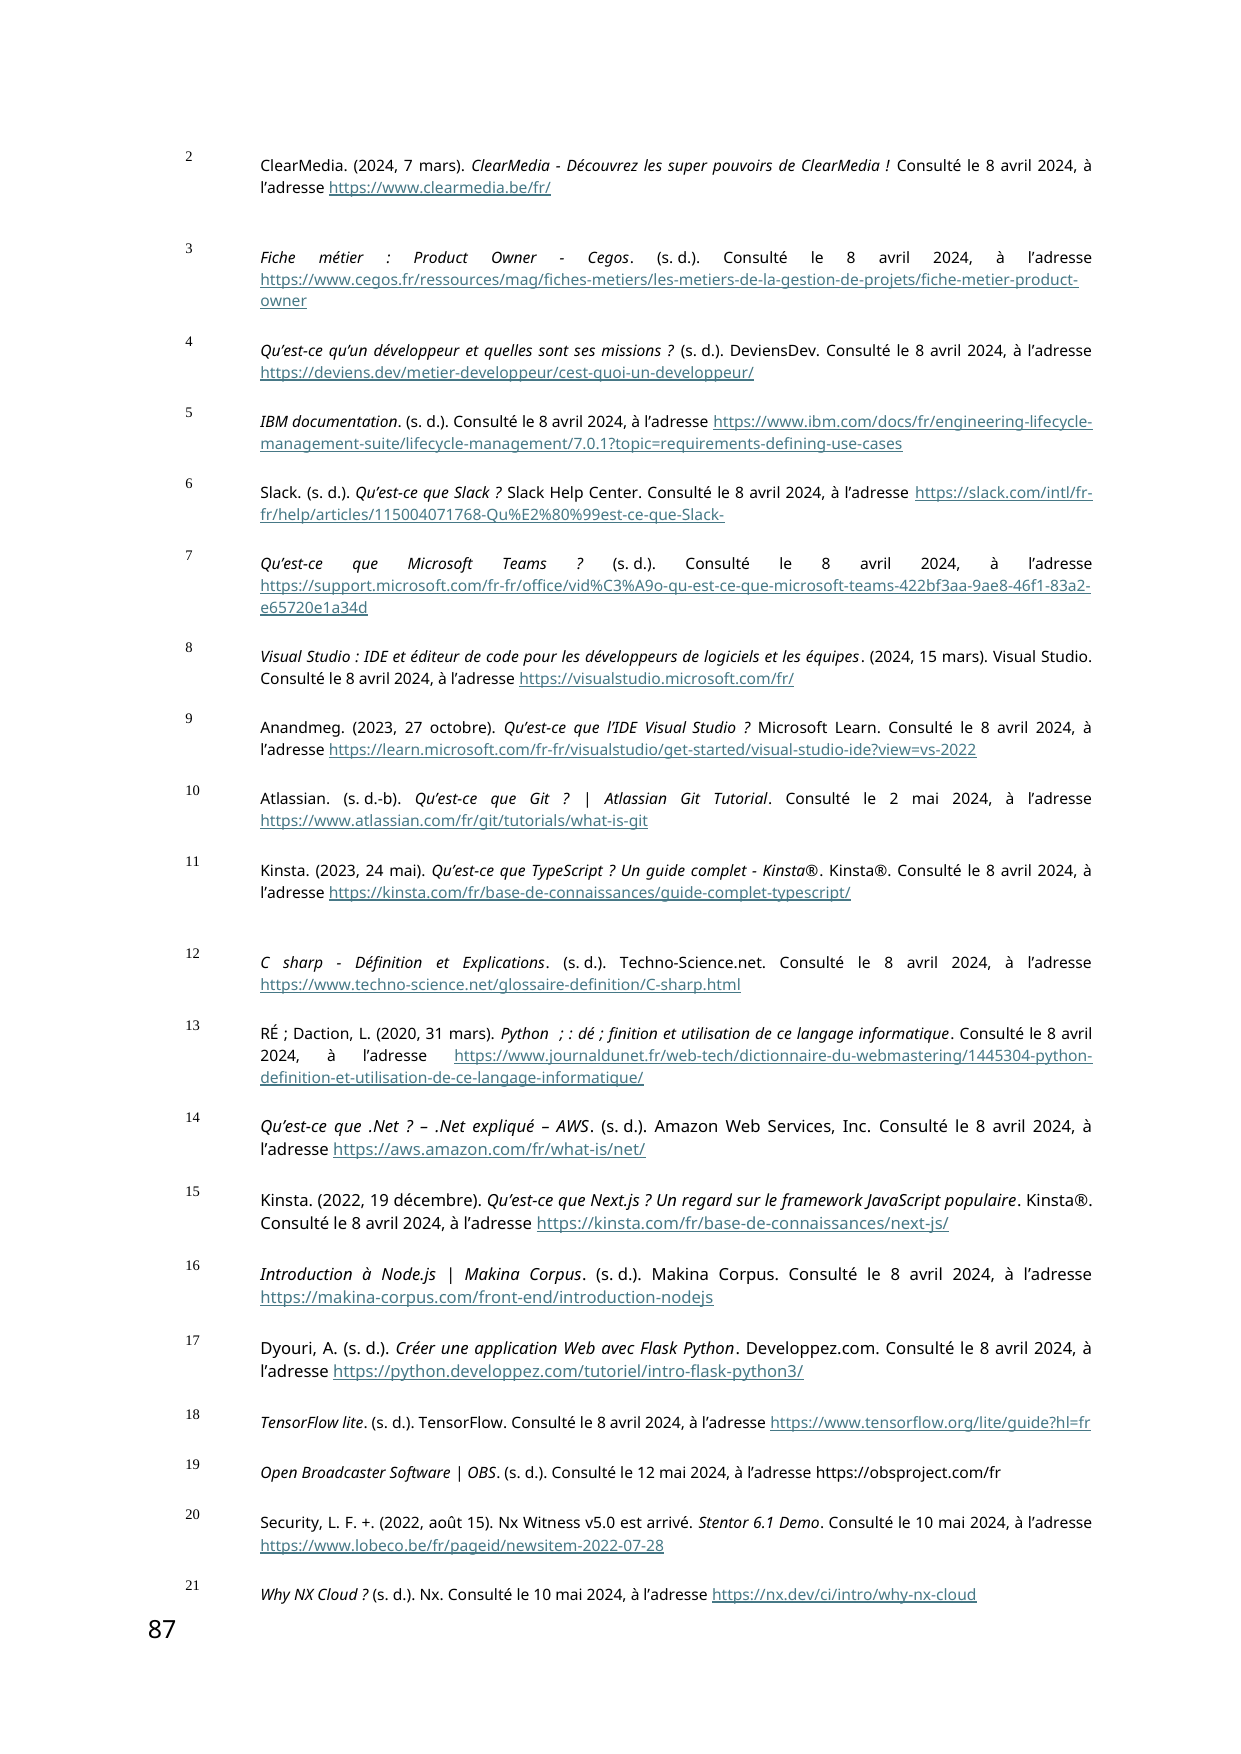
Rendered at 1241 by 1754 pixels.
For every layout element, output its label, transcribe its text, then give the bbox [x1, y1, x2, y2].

list Security, L. F. +. (2022, août 15). Nx Witness v5.0 est arrivé. Stentor 6.1 Demo. Consulté le 10 mai 2024, à l’adresse https://www.lobeco.be/fr/pageid/newsitem-2022-07-28 [185, 1506, 1093, 1556]
list RÉ ; Daction, L. (2020, 31 mars). Python ; : dé ; finition et utilisation de ce langage informatique. Consulté le 8 avril 2024, à l’adresse https://www.journaldunet.fr/web-tech/dictionnaire-du-webmastering/1445304-python-definition-et-utilisation-de-ce-langage-informatique/ [185, 1016, 1093, 1088]
list ClearMedia. (2024, 7 mars). ClearMedia - Découvrez les super pouvoirs de ClearMedia ! Consulté le 8 avril 2024, à l’adresse https://www.clearmedia.be/fr/ [185, 148, 1093, 198]
list Dyouri, A. (s. d.). Créer une application Web avec Flask Python. Developpez.com. Consulté le 8 avril 2024, à l’adresse https://python.developpez.com/tutoriel/intro-flask-python3/ [185, 1331, 1093, 1383]
list Qu’est-ce que .Net ? – .Net expliqué – AWS. (s. d.). Amazon Web Services, Inc. Consulté le 8 avril 2024, à l’adresse https://aws.amazon.com/fr/what-is/net/ [185, 1109, 1093, 1160]
list Slack. (s. d.). Qu’est-ce que Slack ? Slack Help Center. Consulté le 8 avril 2024, à l’adresse https://slack.com/intl/fr-fr/help/articles/115004071768-Qu%E2%80%99est-ce-que-Slack- [185, 475, 1093, 525]
list Anandmeg. (2023, 27 octobre). Qu’est-ce que l’IDE Visual Studio ? Microsoft Learn. Consulté le 8 avril 2024, à l’adresse https://learn.microsoft.com/fr-fr/visualstudio/get-started/visual-studio-ide?view=vs-2022 [185, 710, 1093, 760]
list Why NX Cloud ? (s. d.). Nx. Consulté le 10 mai 2024, à l’adresse https://nx.dev/ci/intro/why-nx-cloud [185, 1577, 1093, 1606]
list Qu’est-ce qu’un développeur et quelles sont ses missions ? (s. d.). DeviensDev. Consulté le 8 avril 2024, à l’adresse https://deviens.dev/metier-developpeur/cest-quoi-un-developpeur/ [185, 333, 1093, 383]
list Atlassian. (s. d.-b). Qu’est-ce que Git ? | Atlassian Git Tutorial. Consulté le 2 mai 2024, à l’adresse https://www.atlassian.com/fr/git/tutorials/what-is-git [185, 781, 1093, 831]
list Kinsta. (2023, 24 mai). Qu’est-ce que TypeScript ? Un guide complet - Kinsta®. Kinsta®. Consulté le 8 avril 2024, à l’adresse https://kinsta.com/fr/base-de-connaissances/guide-complet-typescript/ [185, 853, 1093, 903]
list Fiche métier : Product Owner - Cegos. (s. d.). Consulté le 8 avril 2024, à l’adresse https://www.cegos.fr/ressources/mag/fiches-metiers/les-metiers-de-la-gestion-de-projets/fiche-metier-product-owner [185, 240, 1093, 311]
list Visual Studio : IDE et éditeur de code pour les développeurs de logiciels et les équipes. (2024, 15 mars). Visual Studio. Consulté le 8 avril 2024, à l’adresse https://visualstudio.microsoft.com/fr/ [185, 639, 1093, 689]
list C sharp - Définition et Explications. (s. d.). Techno-Science.net. Consulté le 8 avril 2024, à l’adresse https://www.techno-science.net/glossaire-definition/C-sharp.html [185, 945, 1093, 995]
list TensorFlow lite. (s. d.). TensorFlow. Consulté le 8 avril 2024, à l’adresse https://www.tensorflow.org/lite/guide?hl=fr [185, 1406, 1093, 1434]
list IBM documentation. (s. d.). Consulté le 8 avril 2024, à l’adresse https://www.ibm.com/docs/fr/engineering-lifecycle-management-suite/lifecycle-management/7.0.1?topic=requirements-defining-use-cases [185, 404, 1093, 454]
list Qu’est-ce que Microsoft Teams ? (s. d.). Consulté le 8 avril 2024, à l’adresse https://support.microsoft.com/fr-fr/office/vid%C3%A9o-qu-est-ce-que-microsoft-teams-422bf3aa-9ae8-46f1-83a2-e65720e1a34d [185, 546, 1093, 618]
list Introduction à Node.js | Makina Corpus. (s. d.). Makina Corpus. Consulté le 8 avril 2024, à l’adresse https://makina-corpus.com/front-end/introduction-nodejs [185, 1257, 1093, 1309]
list Kinsta. (2022, 19 décembre). Qu’est-ce que Next.js ? Un regard sur le framework JavaScript populaire. Kinsta®. Consulté le 8 avril 2024, à l’adresse https://kinsta.com/fr/base-de-connaissances/next-js/ [185, 1183, 1093, 1234]
list Open Broadcaster Software | OBS. (s. d.). Consulté le 12 mai 2024, à l’adresse https://obsproject.com/fr [185, 1456, 1093, 1484]
